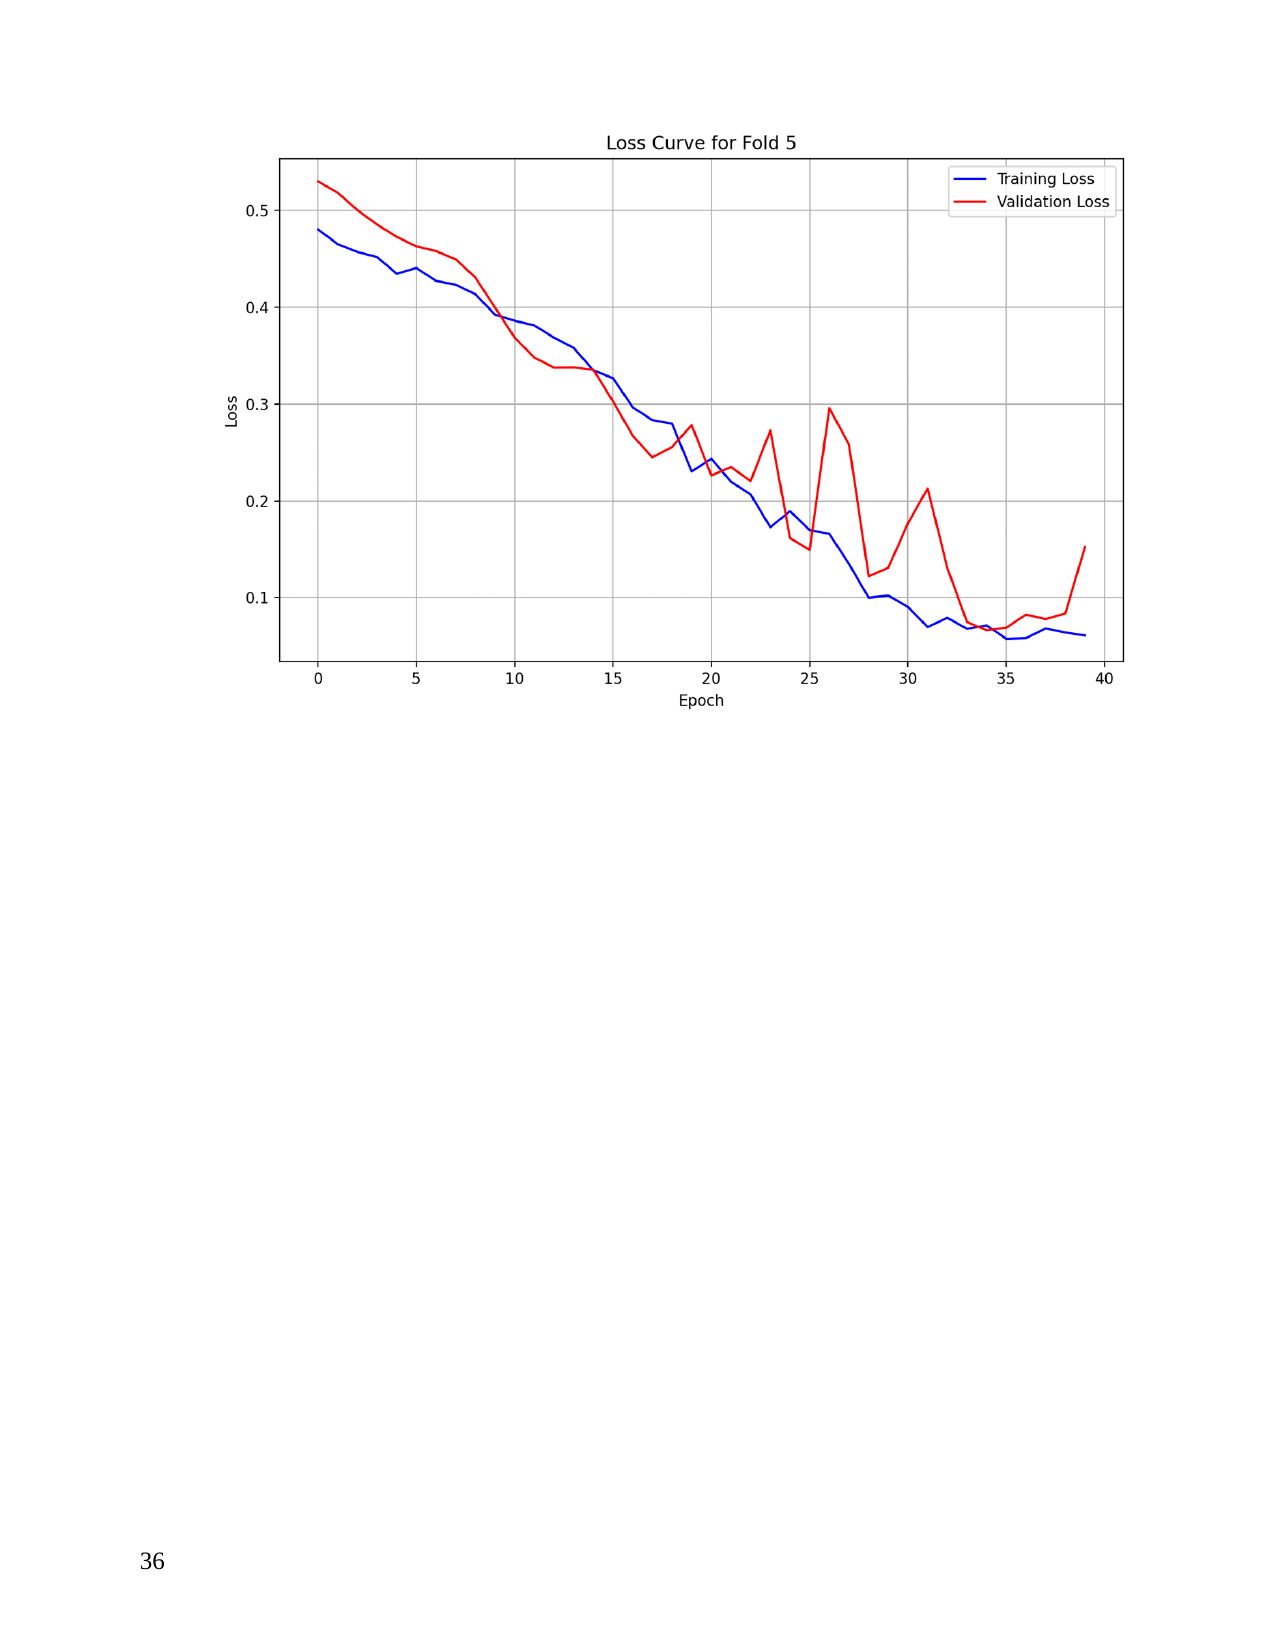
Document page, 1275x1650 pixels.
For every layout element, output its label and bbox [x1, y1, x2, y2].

picture [214, 132, 1135, 718]
